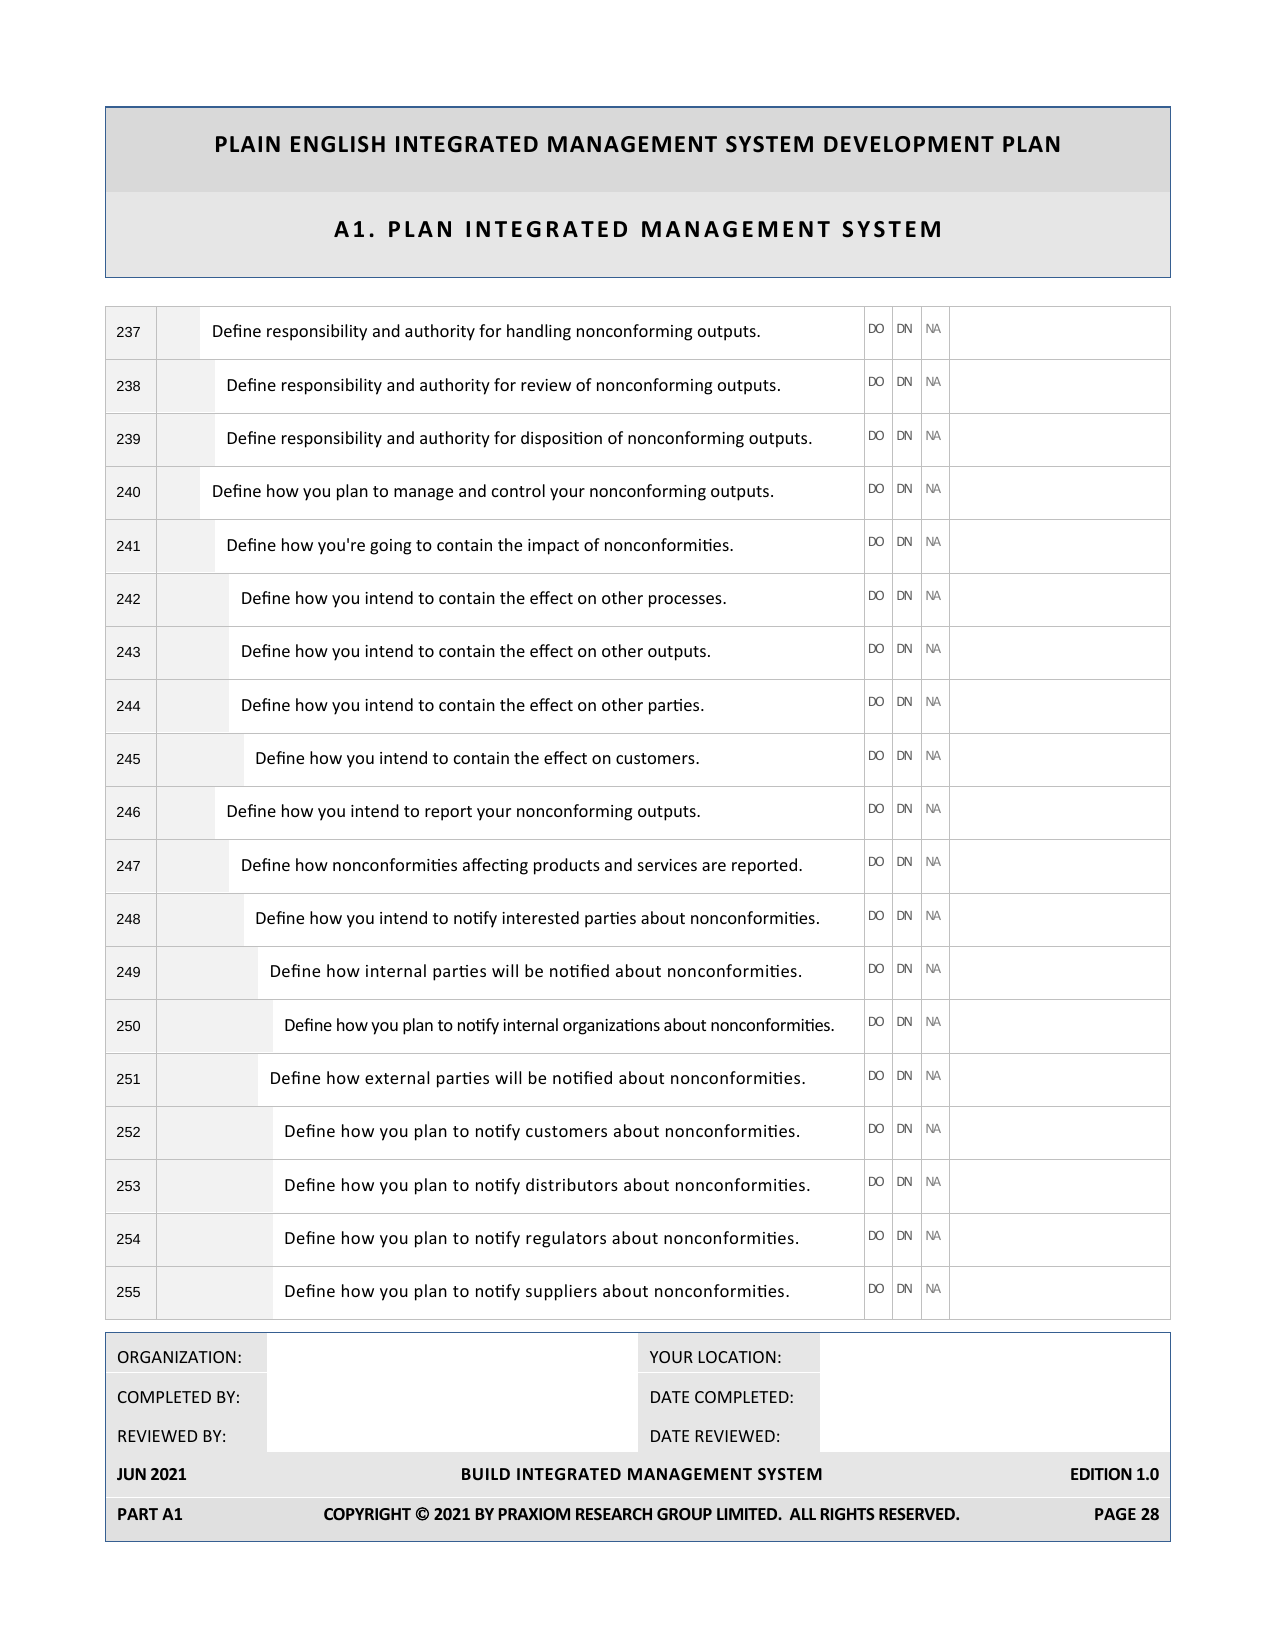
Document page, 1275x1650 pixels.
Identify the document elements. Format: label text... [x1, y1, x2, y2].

table_cell DO [865, 360, 892, 412]
table_cell NA [922, 1107, 949, 1159]
table_cell NA [922, 627, 949, 679]
table_cell DO [865, 307, 892, 359]
table_cell Define how internal parties will be notified about nonconformities. [258, 947, 864, 999]
table_cell DO [865, 467, 892, 519]
table_cell [950, 360, 1170, 412]
table_cell NA [922, 1054, 949, 1106]
table_cell DN [893, 1214, 921, 1266]
table_cell DO [865, 414, 892, 466]
table_cell [157, 627, 229, 679]
table_cell DO [865, 627, 892, 679]
table_cell NA [922, 467, 949, 519]
table_cell [950, 414, 1170, 466]
table_cell DN [893, 894, 921, 946]
table_cell [157, 307, 200, 359]
table_cell [157, 680, 229, 732]
table_cell DO [865, 1160, 892, 1212]
table_cell DO [865, 574, 892, 626]
table_cell DO [865, 680, 892, 732]
table_cell NA [922, 947, 949, 999]
table_cell DN [893, 360, 921, 412]
table_cell [950, 1000, 1170, 1052]
table_cell DO [865, 947, 892, 999]
table_cell Define how you plan to notify customers about nonconformities. [273, 1107, 864, 1159]
table_cell DO [865, 1214, 892, 1266]
table_cell DN [893, 1267, 921, 1319]
table_cell DN [893, 1107, 921, 1159]
table_cell [157, 894, 244, 946]
table_cell [950, 894, 1170, 946]
table_cell DO [865, 894, 892, 946]
table_cell NA [922, 1267, 949, 1319]
table_cell [157, 574, 229, 626]
table_cell NA [922, 520, 949, 572]
table_cell [106, 894, 156, 946]
table_cell [157, 840, 229, 892]
table_cell Define how you intend to contain the effect on other processes. [229, 574, 864, 626]
table_cell DN [893, 1160, 921, 1212]
table_cell NA [922, 574, 949, 626]
table_cell NA [922, 734, 949, 786]
table_cell [106, 734, 156, 786]
table_cell [106, 1054, 156, 1106]
table_cell DN [893, 627, 921, 679]
table_cell DN [893, 1000, 921, 1052]
table_cell [106, 360, 156, 412]
table_cell NA [922, 1000, 949, 1052]
table_cell [950, 840, 1170, 892]
table_cell Define how you plan to manage and control your nonconforming outputs. [200, 467, 864, 519]
table_cell DO [865, 1107, 892, 1159]
table_cell [157, 360, 215, 412]
table_cell DN [893, 787, 921, 839]
table_cell [106, 1160, 156, 1212]
table_cell NA [922, 894, 949, 946]
table_cell [950, 947, 1170, 999]
table_cell [106, 414, 156, 466]
table_cell [157, 734, 244, 786]
table_cell DN [893, 467, 921, 519]
table_cell [106, 1107, 156, 1159]
table_cell [950, 1107, 1170, 1159]
table_cell [950, 787, 1170, 839]
table_cell [950, 1267, 1170, 1319]
table_cell Define responsibility and authority for review of nonconforming outputs. [215, 360, 864, 412]
table_cell Define how you plan to notify suppliers about nonconformities. [273, 1267, 864, 1319]
table_cell Define how you plan to notify regulators about nonconformities. [273, 1214, 864, 1266]
table_cell Define how you intend to contain the effect on other parties. [229, 680, 864, 732]
table_cell NA [922, 1160, 949, 1212]
table_cell [157, 1054, 258, 1106]
table_cell DO [865, 787, 892, 839]
table_cell DN [893, 307, 921, 359]
table_cell [950, 467, 1170, 519]
table_cell DO [865, 840, 892, 892]
table_cell DN [893, 414, 921, 466]
table_cell [106, 787, 156, 839]
table_cell [157, 520, 215, 572]
table_cell NA [922, 307, 949, 359]
table_cell NA [922, 414, 949, 466]
table_cell [106, 627, 156, 679]
table_cell [106, 467, 156, 519]
table_cell DO [865, 1267, 892, 1319]
table_cell [950, 680, 1170, 732]
table_cell [106, 574, 156, 626]
table_cell Define how nonconformities affecting products and services are reported. [229, 840, 864, 892]
table_cell [157, 1107, 273, 1159]
table_cell NA [922, 787, 949, 839]
table_cell [106, 1000, 156, 1052]
table_cell NA [922, 680, 949, 732]
table_cell Define how you intend to contain the effect on customers. [244, 734, 864, 786]
table_cell [106, 680, 156, 732]
table_cell [106, 947, 156, 999]
table_cell DO [865, 1054, 892, 1106]
table_cell Define responsibility and authority for disposition of nonconforming outputs. [215, 414, 864, 466]
table_cell NA [922, 1214, 949, 1266]
table_cell [106, 307, 156, 359]
table_cell [157, 1214, 273, 1266]
table_cell [950, 307, 1170, 359]
table_cell DN [893, 1054, 921, 1106]
table_cell [157, 1160, 273, 1212]
table_cell [157, 787, 215, 839]
table_cell [157, 1267, 273, 1319]
table_cell [950, 1160, 1170, 1212]
table_cell [950, 1054, 1170, 1106]
table_cell Define how you intend to contain the effect on other outputs. [229, 627, 864, 679]
table_cell DO [865, 734, 892, 786]
table_cell Define responsibility and authority for handling nonconforming outputs. [200, 307, 864, 359]
table_cell [157, 414, 215, 466]
table_cell Define how you're going to contain the impact of nonconformities. [215, 520, 864, 572]
table_cell [106, 520, 156, 572]
table_cell [950, 627, 1170, 679]
table_cell [950, 734, 1170, 786]
table_cell DN [893, 734, 921, 786]
table_cell [157, 467, 200, 519]
table_cell [157, 947, 258, 999]
table_cell DO [865, 520, 892, 572]
table_cell DN [893, 840, 921, 892]
table_cell NA [922, 360, 949, 412]
table_cell Define how external parties will be notified about nonconformities. [258, 1054, 864, 1106]
table_cell [157, 1000, 273, 1052]
table_cell [950, 574, 1170, 626]
table_cell Define how you intend to notify interested parties about nonconformities. [244, 894, 864, 946]
table_cell [950, 1214, 1170, 1266]
table_cell DO [865, 1000, 892, 1052]
table_cell Define how you plan to notify internal organizations about nonconformities. [273, 1000, 864, 1052]
table_cell NA [922, 840, 949, 892]
table_cell Define how you intend to report your nonconforming outputs. [215, 787, 864, 839]
table_cell DN [893, 680, 921, 732]
table_cell [106, 1214, 156, 1266]
table_cell DN [893, 947, 921, 999]
table_cell DN [893, 520, 921, 572]
table_cell [950, 520, 1170, 572]
table_cell DN [893, 574, 921, 626]
table_cell [106, 840, 156, 892]
table_cell Define how you plan to notify distributors about nonconformities. [273, 1160, 864, 1212]
table_cell [106, 1267, 156, 1319]
